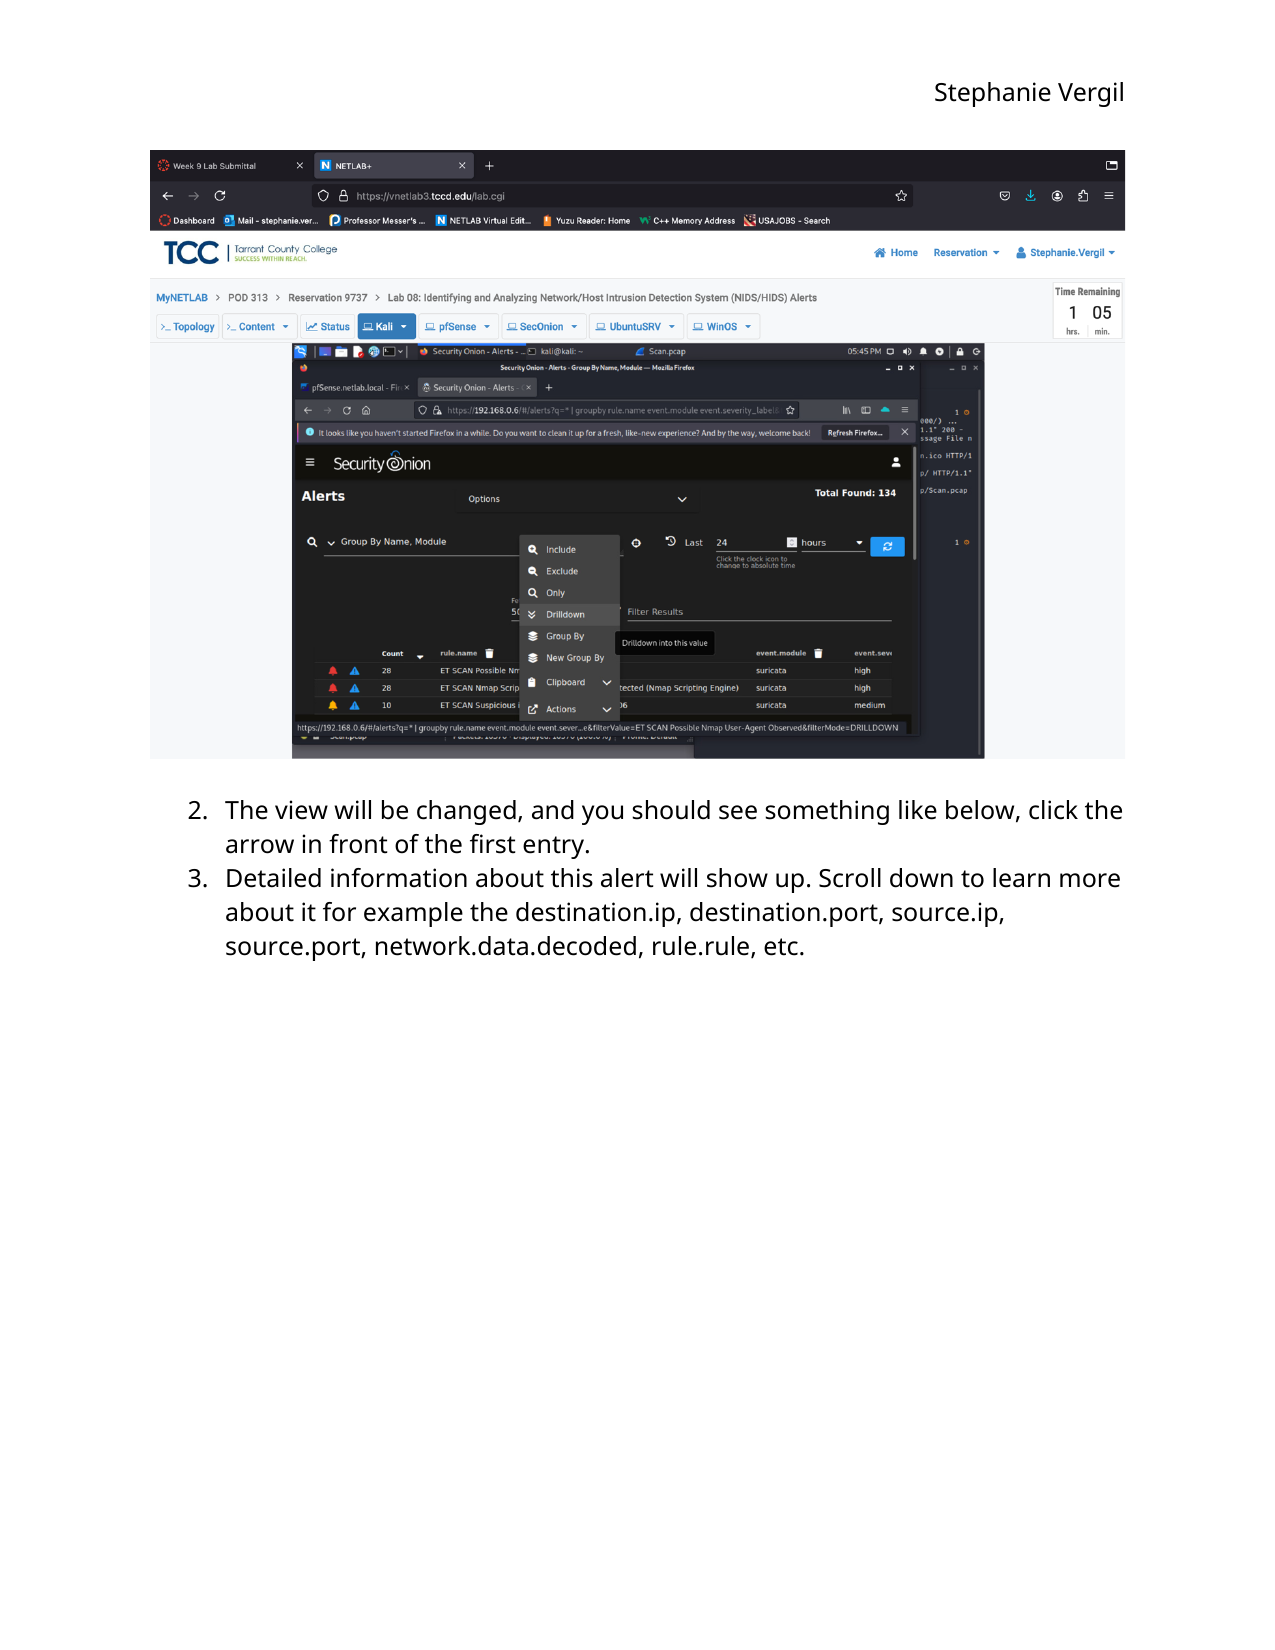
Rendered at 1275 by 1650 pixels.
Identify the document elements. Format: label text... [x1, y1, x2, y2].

list Detailed information about this alert will show up. Scroll down to learn more about it for example the destination.ip, destination.port, source.ip, source.port, network.data.decoded, rule.rule, etc. [187, 861, 1125, 963]
picture [150, 150, 1125, 759]
list The view will be changed, and you should see something like below, click the arrow in front of the first entry. [187, 793, 1125, 861]
